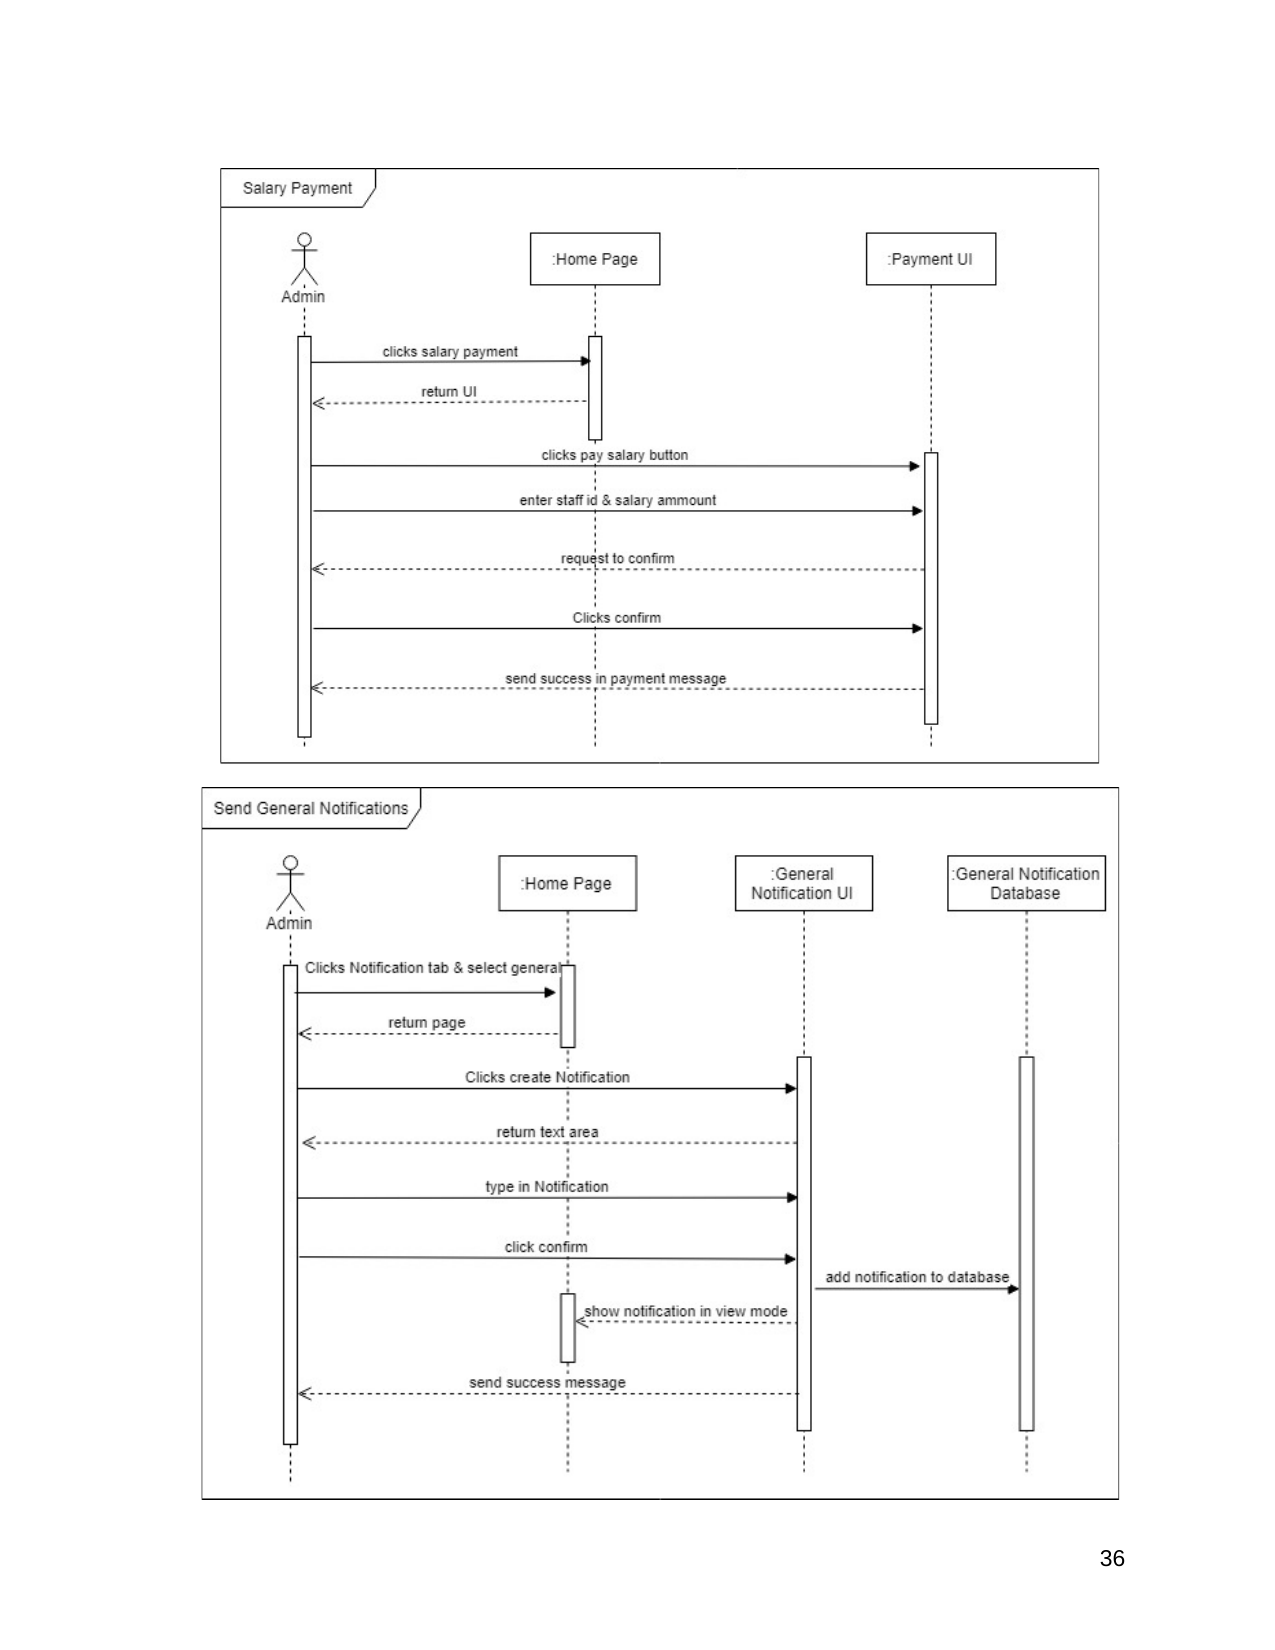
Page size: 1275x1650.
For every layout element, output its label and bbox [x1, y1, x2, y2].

picture [201, 787, 1120, 1500]
picture [220, 168, 1100, 765]
